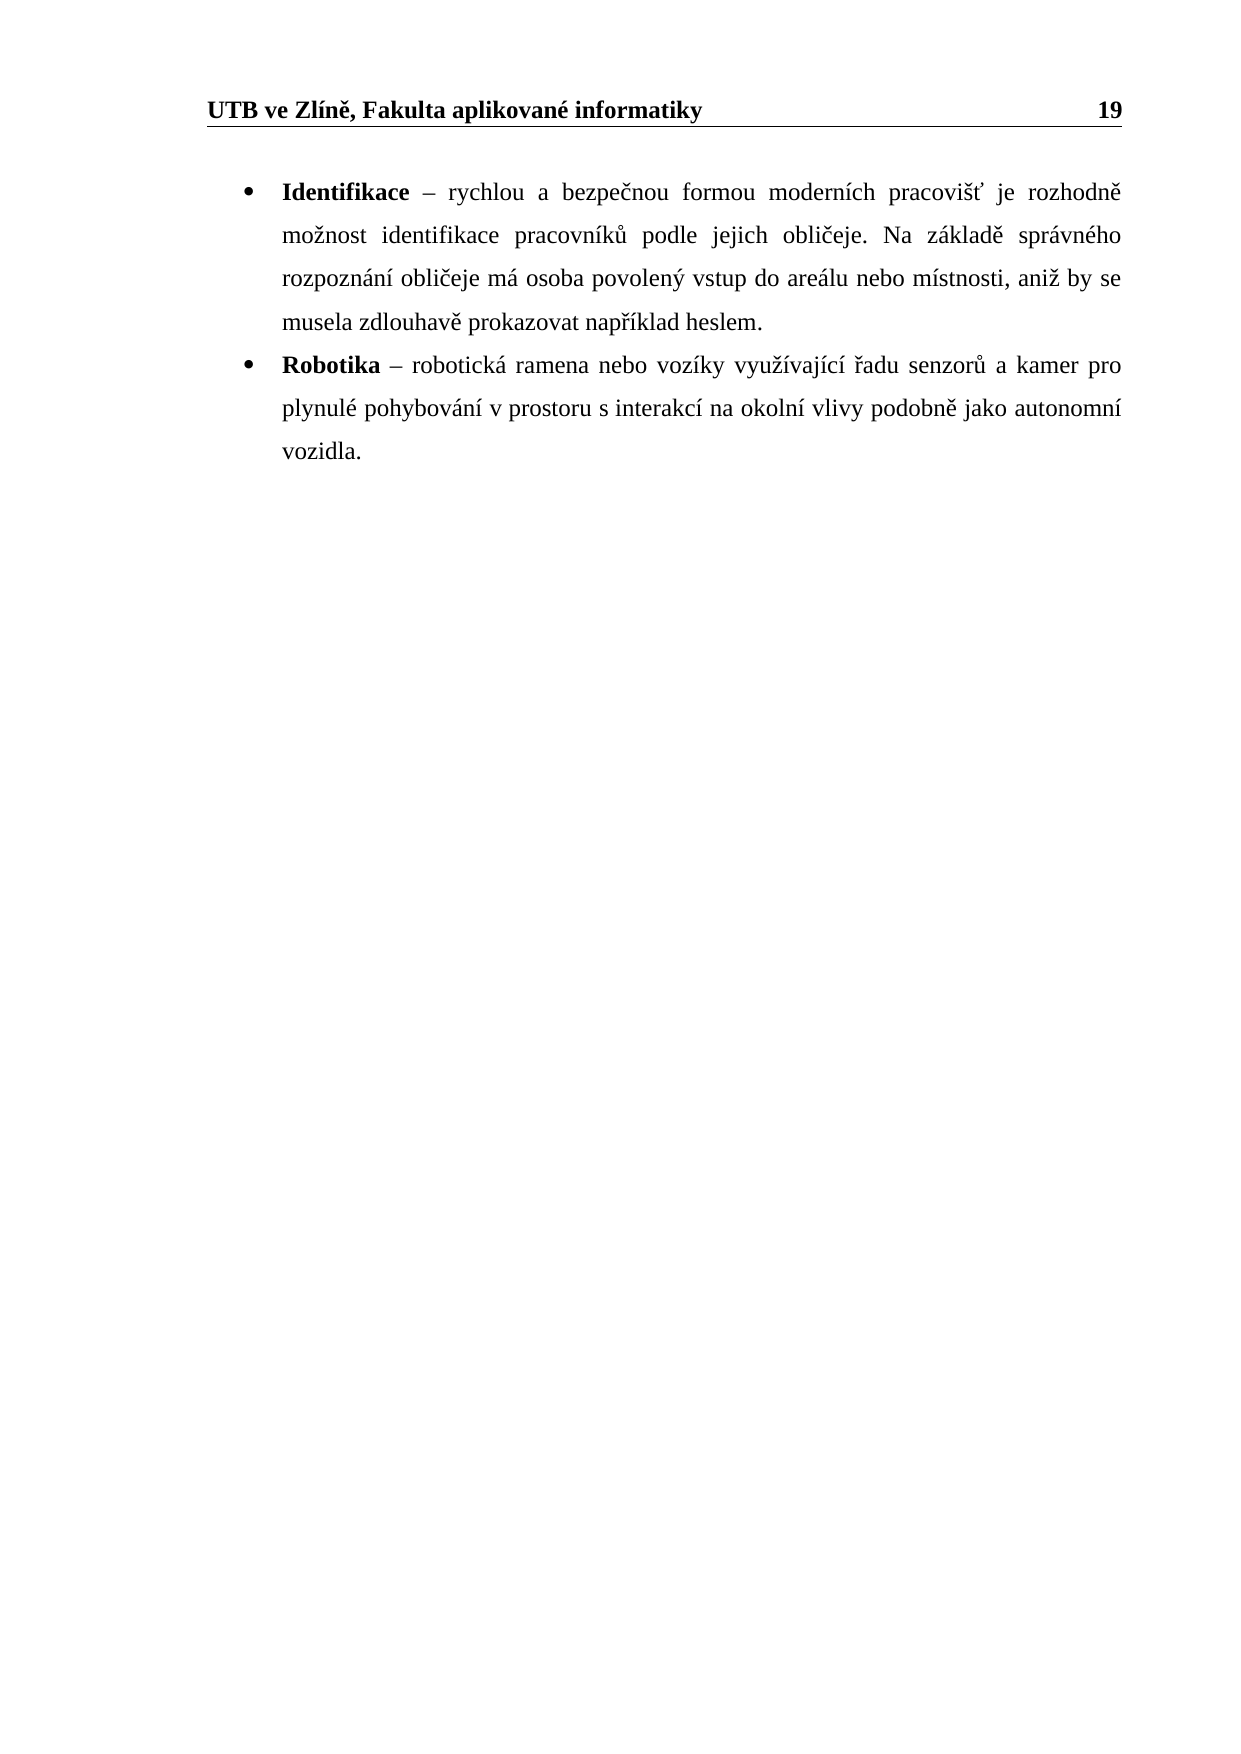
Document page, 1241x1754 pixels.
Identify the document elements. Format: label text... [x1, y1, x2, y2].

list Identifikace – rychlou a bezpečnou formou moderních pracovišť je rozhodně možnost identifikace pracovníků podle jejich obličeje. Na základě správného rozpoznání obličeje má osoba povolený vstup do areálu nebo místnosti, aniž by se musela zdlouhavě prokazovat například heslem. [244, 177, 1122, 335]
list Robotika – robotická ramena nebo vozíky využívající řadu senzorů a kamer pro plynulé pohybování v prostoru s interakcí na okolní vlivy podobně jako autonomní vozidla. [244, 350, 1122, 465]
